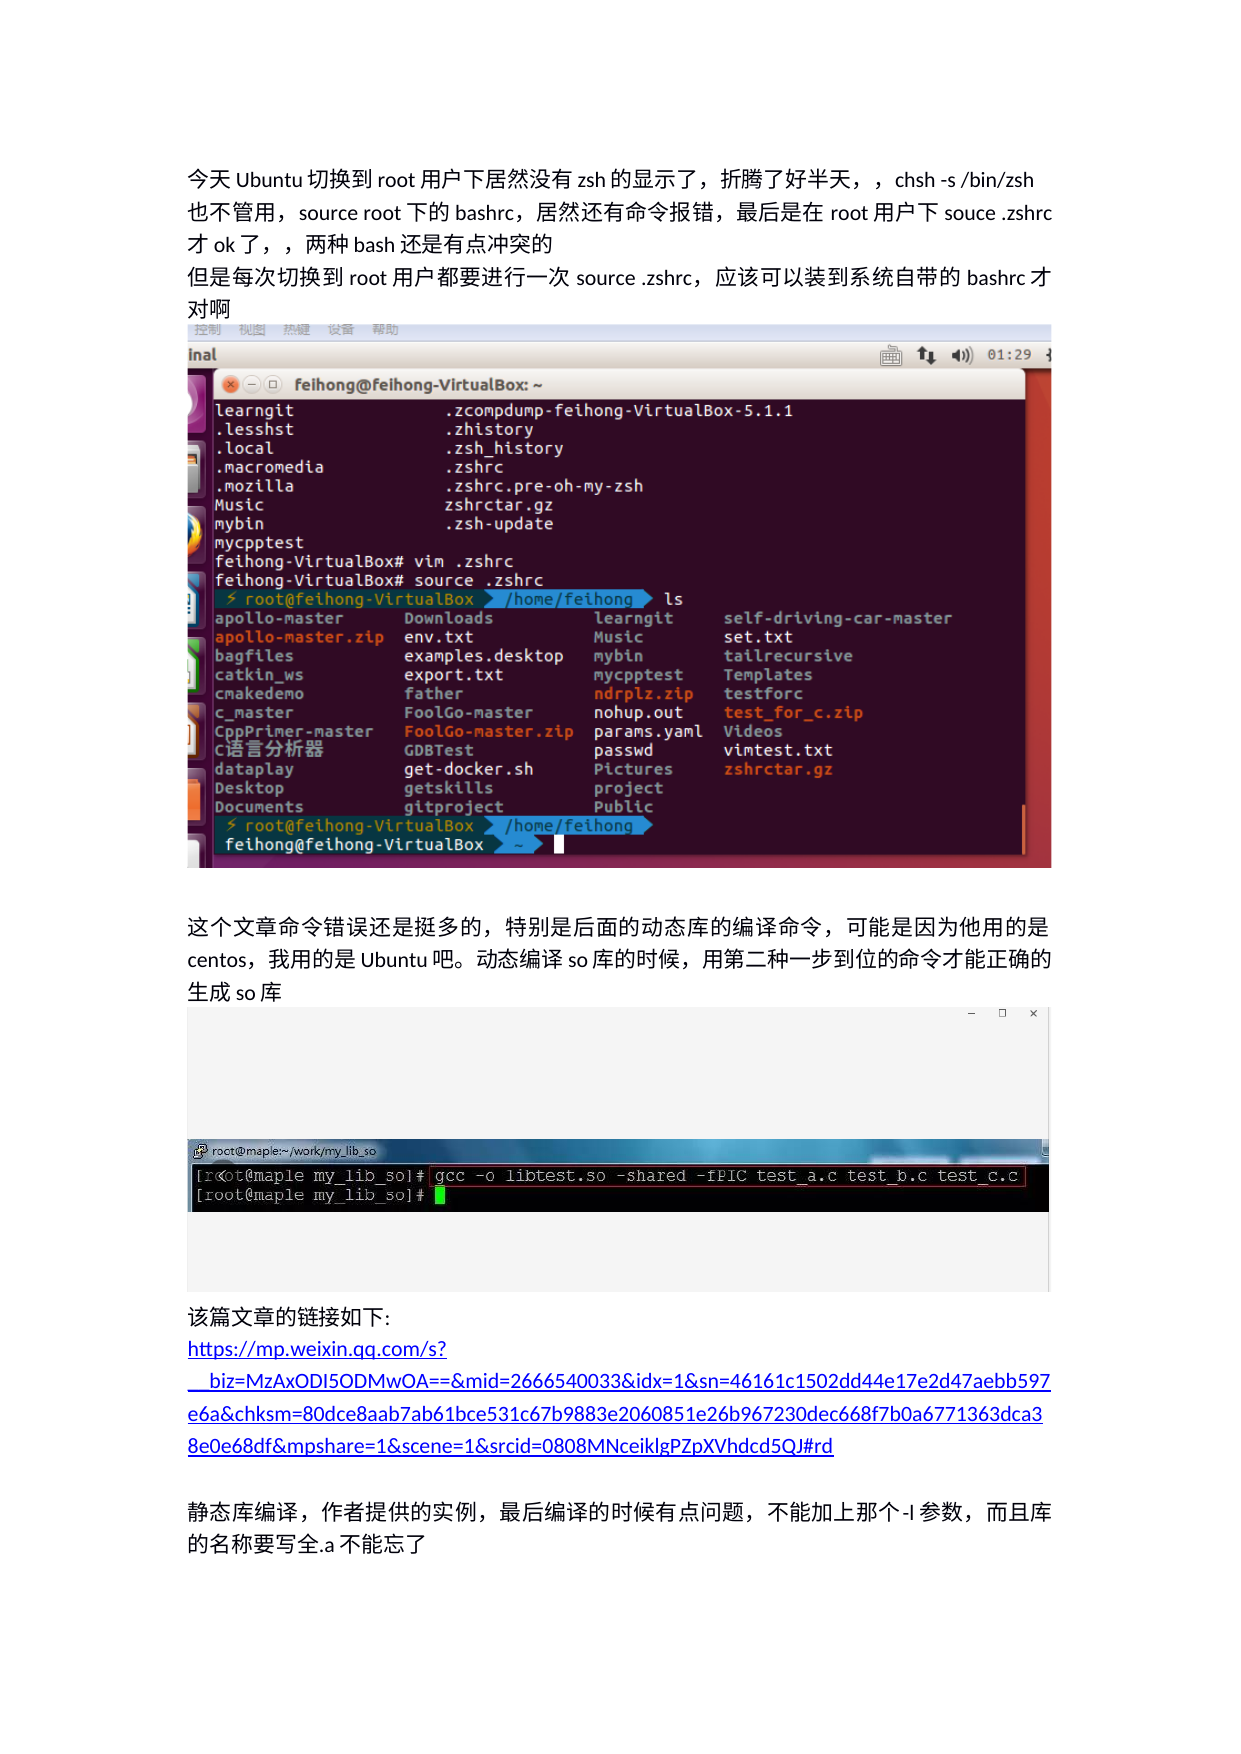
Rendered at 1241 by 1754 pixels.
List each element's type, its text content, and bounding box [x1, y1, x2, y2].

text 静态库编译，作者提供的实例，最后编译的时候有点问题，不能加上那个-l参数，而且库的名称要写全.a不能忘了 [187, 1494, 1053, 1559]
text 这个文章命令错误还是挺多的，特别是后面的动态库的编译命令，可能是因为他用的是centos，我用的是Ubuntu吧。动态编译so库的时候，用第二种一步到位的命令才能正确的生成so库 [187, 909, 1053, 1007]
text https://mp.weixin.qq.com/s?__biz=MzAxODI5ODMwOA==&mid=2666540033&idx=1&sn=46161c1502dd44e17e2d47aebb597e6a&chksm=80dce8aab7ab61bce531c67b9883e2060851e26b967230dec668f7b0a6771363dca38e0e68df&mpshare=1&scene=1&srcid=0808MNceiklgPZpXVhdcd5QJ#rd [187, 1332, 1053, 1462]
text 但是每次切换到root用户都要进行一次source .zshrc，应该可以装到系统自带的bashrc才对啊 [187, 259, 1053, 324]
picture [187, 324, 1052, 868]
picture [187, 1007, 1052, 1292]
text 今天Ubuntu切换到root用户下居然没有zsh的显示了，折腾了好半天，，chsh -s /bin/zsh [187, 162, 1053, 194]
text 也不管用，source root下的bashrc，居然还有命令报错，最后是在root用户下souce .zshrc才ok了，，两种bash还是有点冲突的 [187, 194, 1053, 259]
text 该篇文章的链接如下: [187, 1299, 1053, 1332]
